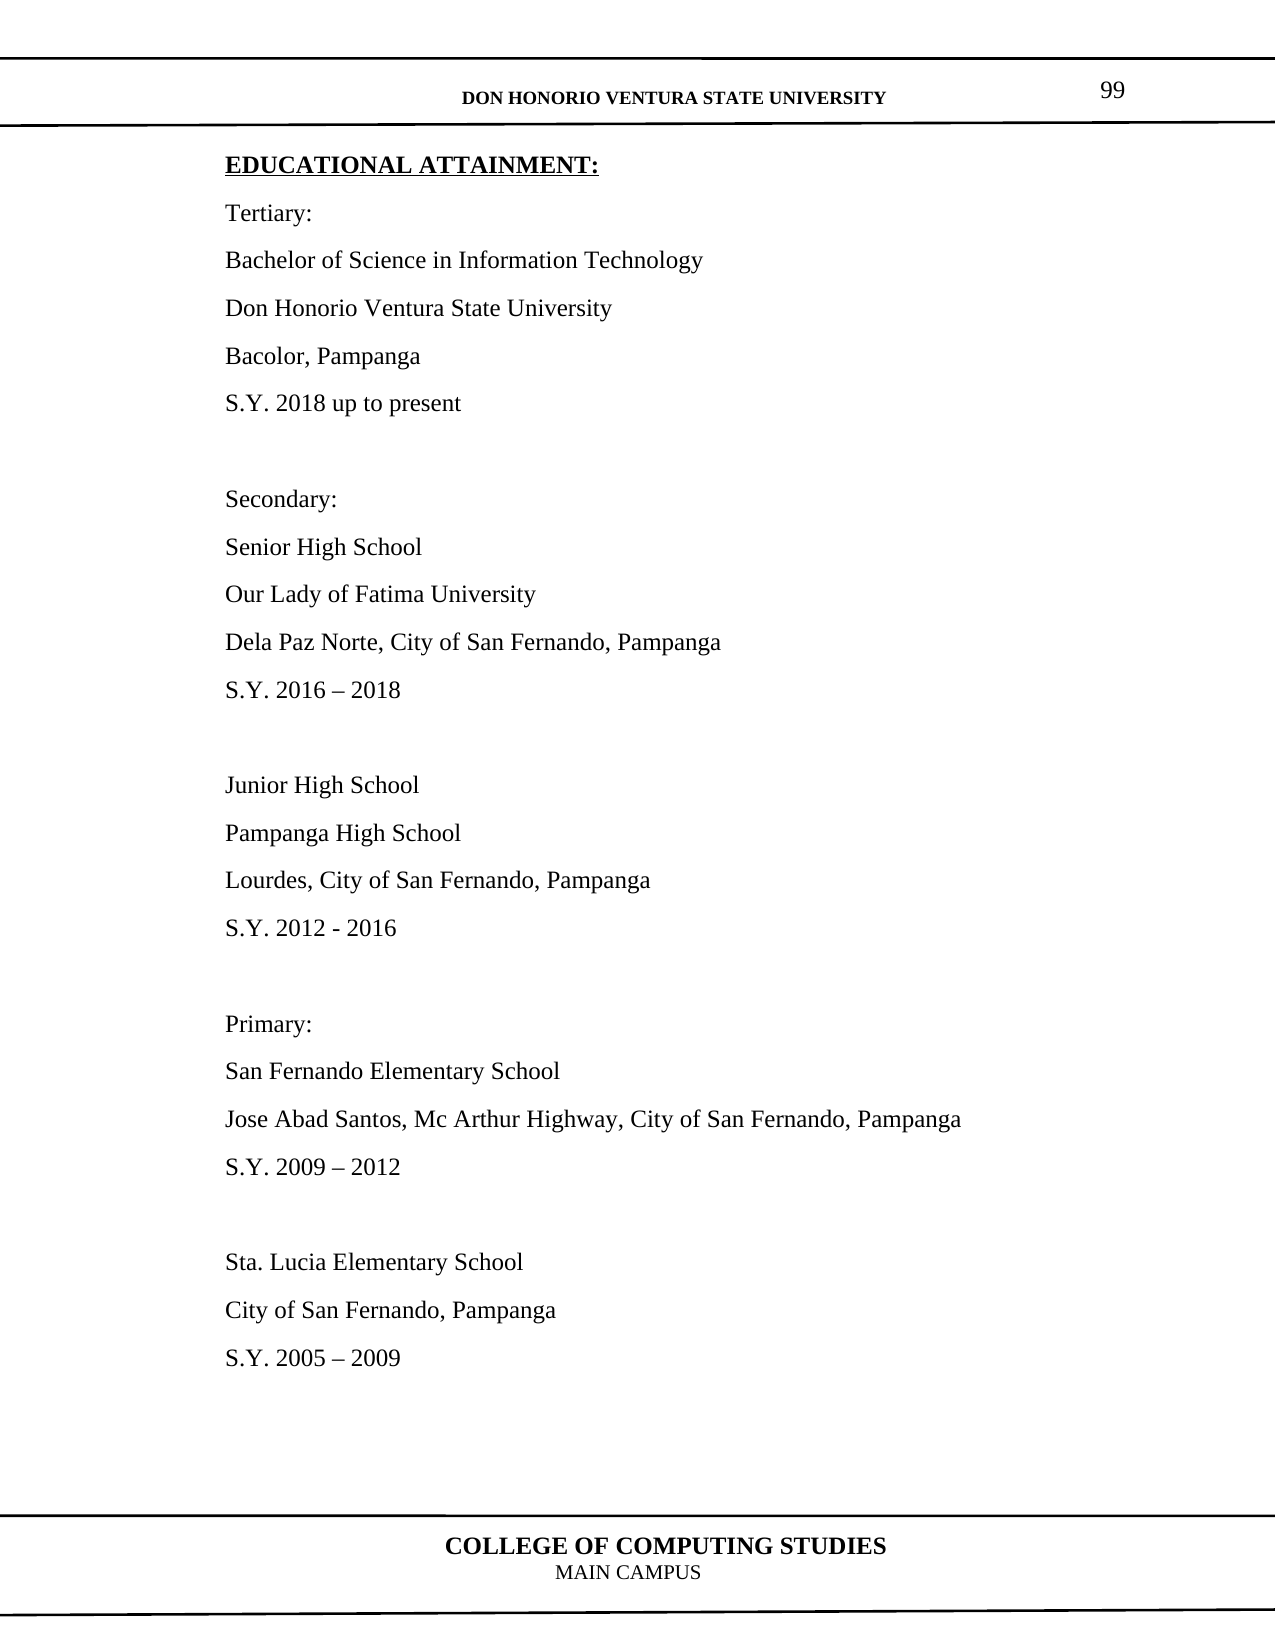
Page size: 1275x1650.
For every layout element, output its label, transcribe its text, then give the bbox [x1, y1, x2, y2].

text Sta. Lucia Elementary School [225, 1247, 1125, 1276]
text Tertiary: [225, 198, 1125, 226]
text Pampanga High School [225, 818, 1125, 847]
text EDUCATIONAL ATTAINMENT: [225, 150, 1125, 179]
text City of San Fernando, Pampanga [225, 1295, 1125, 1324]
text Senior High School [225, 532, 1125, 560]
text San Fernando Elementary School [225, 1056, 1125, 1085]
text Lourdes, City of San Fernando, Pampanga [225, 866, 1125, 894]
text Don Honorio Ventura State University [225, 293, 1125, 322]
text S.Y. 2012 - 2016 [225, 913, 1125, 942]
text Dela Paz Norte, City of San Fernando, Pampanga [225, 627, 1125, 656]
text S.Y. 2018 up to present [225, 388, 1125, 417]
text Primary: [225, 1009, 1125, 1037]
text S.Y. 2016 – 2018 [225, 675, 1125, 703]
text Secondary: [225, 484, 1125, 513]
text S.Y. 2005 – 2009 [225, 1343, 1125, 1371]
text Our Lady of Fatima University [225, 579, 1125, 608]
text S.Y. 2009 – 2012 [225, 1152, 1125, 1181]
text Jose Abad Santos, Mc Arthur Highway, City of San Fernando, Pampanga [225, 1104, 1125, 1133]
text Bacolor, Pampanga [225, 341, 1125, 369]
text Junior High School [225, 770, 1125, 799]
text Bachelor of Science in Information Technology [225, 245, 1125, 274]
